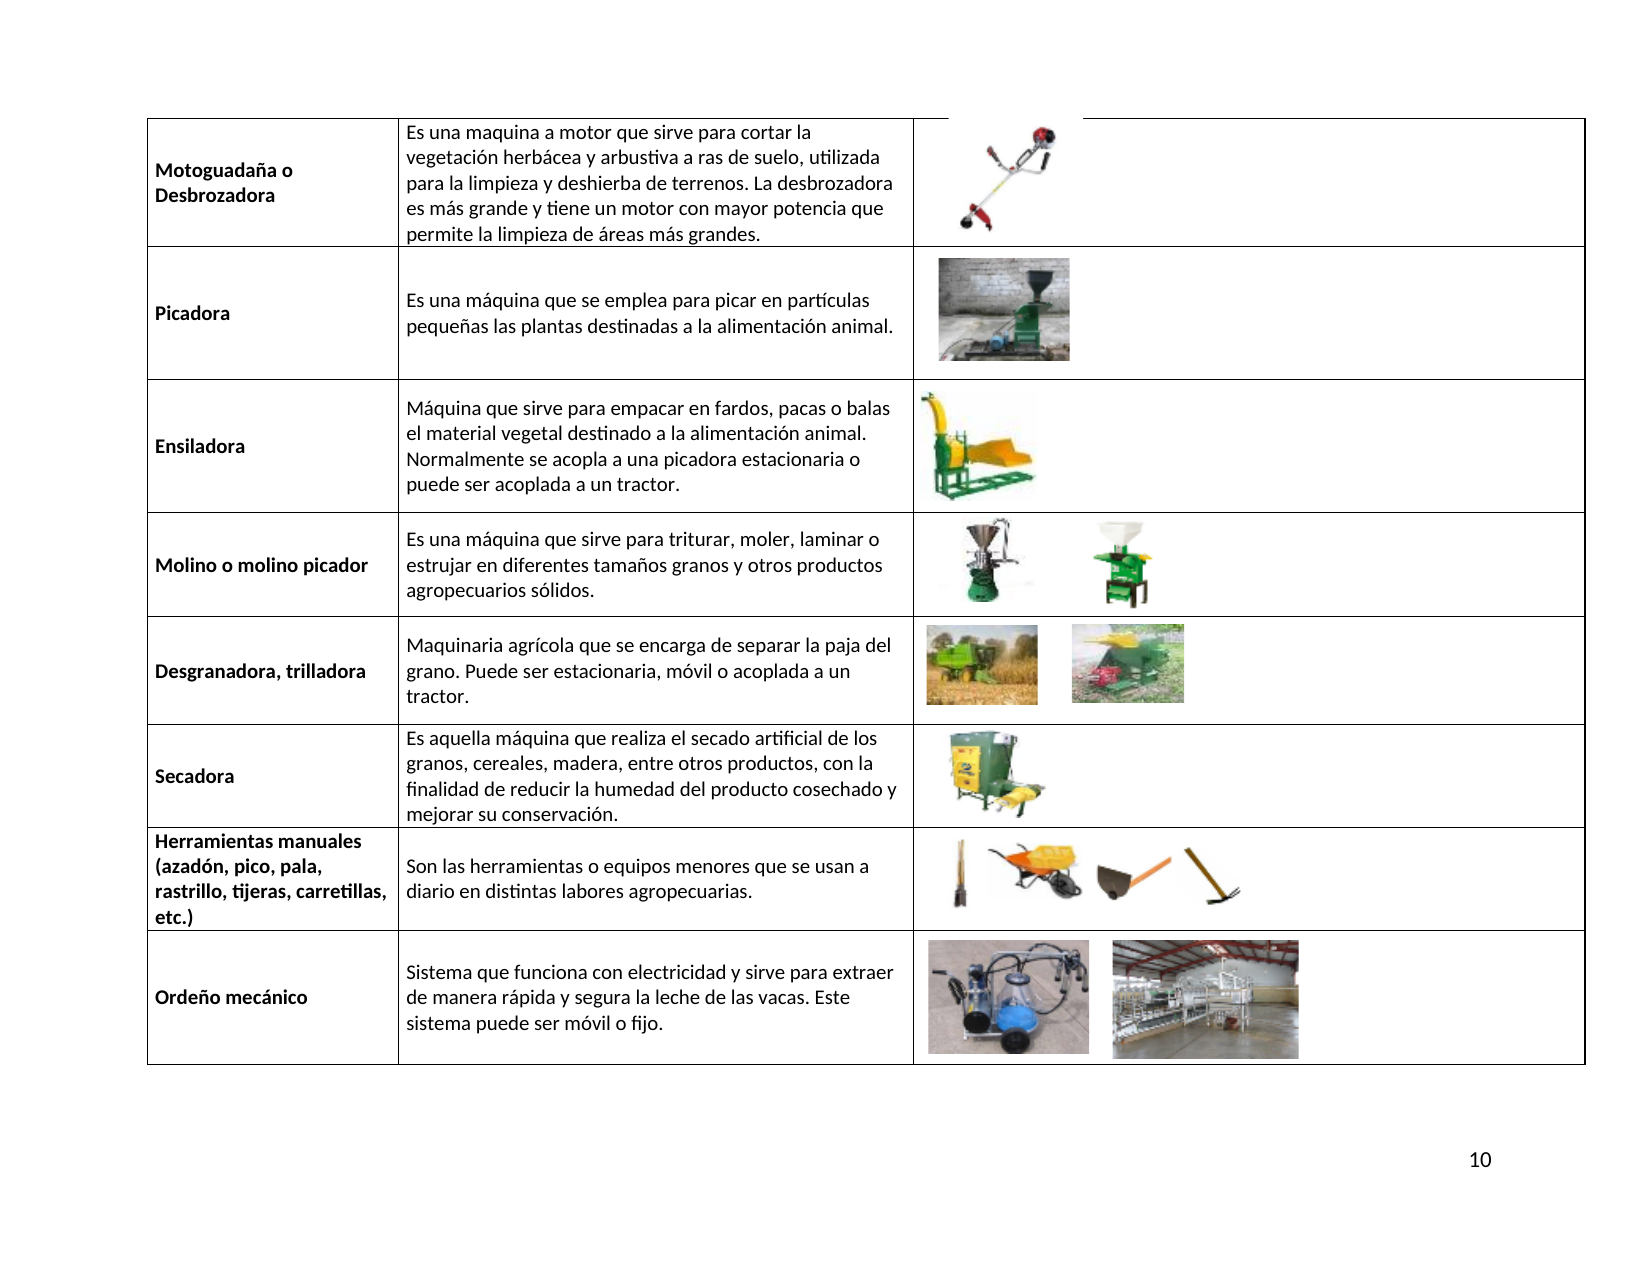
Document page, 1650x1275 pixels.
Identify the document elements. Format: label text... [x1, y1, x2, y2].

picture [948, 118, 1084, 237]
table_cell Maquinaria agrícola que se encarga de separar la paja del grano. Puede ser estacionaria, móvil o acoplada a un tractor. [399, 617, 913, 724]
table_cell Molino o molino picador [148, 513, 398, 616]
picture [938, 258, 1070, 361]
table_cell Picadora [148, 247, 398, 379]
table_cell Sistema que funciona con electricidad y sirve para extraer de manera rápida y segura la leche de las vacas. Este sistema puede ser móvil o fijo. [399, 931, 913, 1064]
table_cell Motoguadaña o Desbrozadora [148, 119, 398, 246]
table_cell Máquina que sirve para empacar en fardos, pacas o balas el material vegetal destinado a la alimentación animal. Normalmente se acopla a una picadora estacionaria o puede ser acoplada a un tractor. [399, 380, 913, 512]
table_cell [914, 247, 1584, 379]
table_cell [914, 725, 1584, 827]
picture [1112, 940, 1299, 1059]
table_cell [914, 931, 1584, 1064]
table_cell Son las herramientas o equipos menores que se usan a diario en distintas labores agropecuarias. [399, 828, 913, 929]
table_cell Es una maquina a motor que sirve para cortar la vegetación herbácea y arbustiva a ras de suelo, utilizada para la limpieza y deshierba de terrenos. La desbrozadora es más grande y tiene un motor con mayor potencia que permite la limpieza de áreas más grandes. [399, 119, 913, 246]
picture [938, 832, 1241, 916]
table_cell Ensiladora [148, 380, 398, 512]
table_cell Desgranadora, trilladora [148, 617, 398, 724]
table_cell [914, 119, 1584, 246]
table_cell Secadora [148, 725, 398, 827]
table_cell [914, 617, 1584, 724]
table_cell [914, 380, 1584, 512]
picture [1083, 517, 1173, 610]
picture [932, 729, 1049, 818]
picture [926, 625, 1038, 705]
table_cell [914, 513, 1584, 616]
table_cell Es una máquina que sirve para triturar, moler, laminar o estrujar en diferentes tamaños granos y otros productos agropecuarios sólidos. [399, 513, 913, 616]
picture [937, 517, 1038, 602]
picture [920, 391, 1037, 501]
table_cell Herramientas manuales (azadón, pico, pala, rastrillo, tijeras, carretillas, etc.) [148, 828, 398, 929]
table_cell Es aquella máquina que realiza el secado artificial de los granos, cereales, madera, entre otros productos, con la finalidad de reducir la humedad del producto cosechado y mejorar su conservación. [399, 725, 913, 827]
picture [1071, 624, 1185, 703]
table_cell [914, 828, 1584, 929]
table_cell Ordeño mecánico [148, 931, 398, 1064]
table_cell Es una máquina que se emplea para picar en partículas pequeñas las plantas destinadas a la alimentación animal. [399, 247, 913, 379]
picture [928, 940, 1090, 1054]
